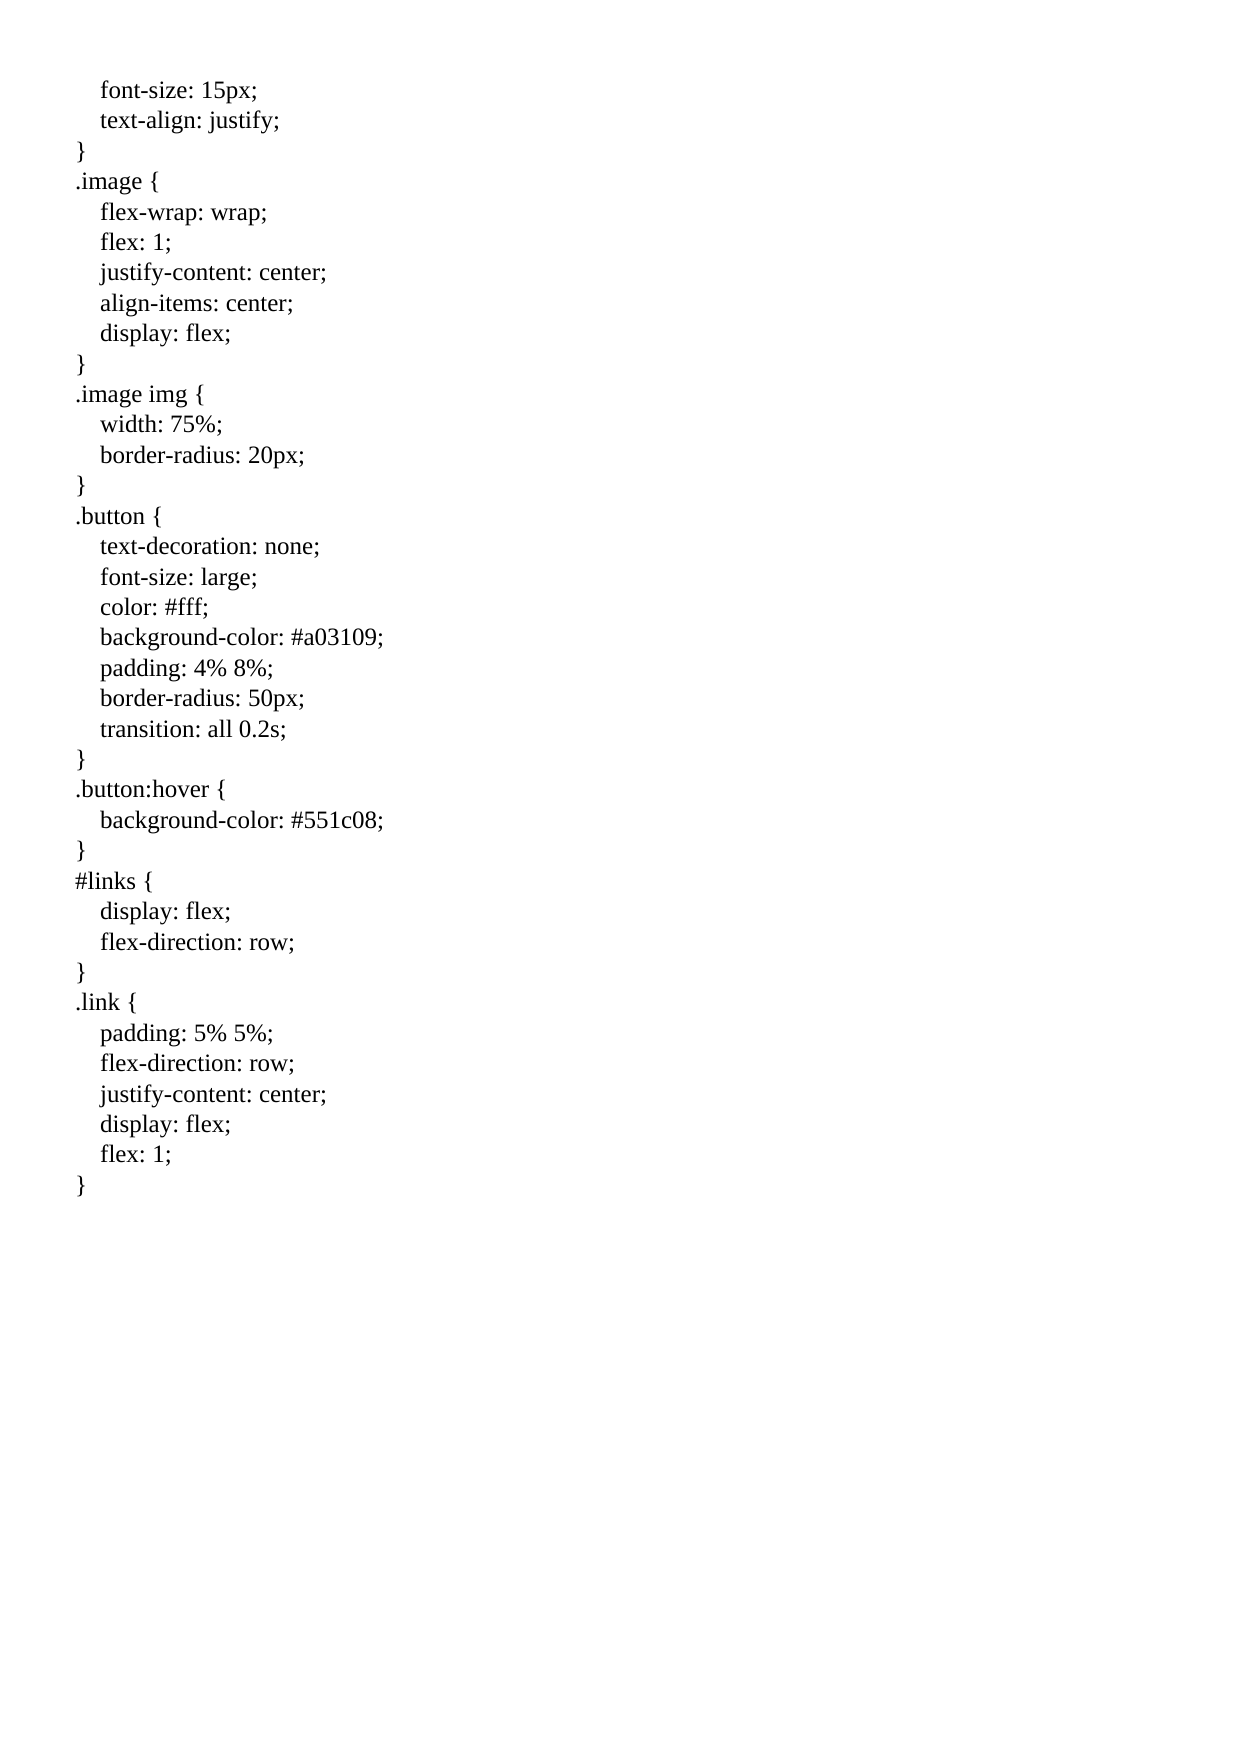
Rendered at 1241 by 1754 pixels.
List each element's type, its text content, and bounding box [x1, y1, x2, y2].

text .link { [75, 987, 1165, 1016]
text padding: 5% 5%; [75, 1018, 1165, 1047]
text flex-wrap: wrap; [75, 197, 1165, 225]
text .button { [75, 501, 1165, 529]
text } [75, 349, 1165, 377]
text } [75, 470, 1165, 499]
text color: #fff; [75, 592, 1165, 621]
text flex: 1; [75, 227, 1165, 256]
text justify-content: center; [75, 257, 1165, 286]
text padding: 4% 8%; [75, 653, 1165, 682]
text display: flex; [75, 1109, 1165, 1138]
text text-decoration: none; [75, 531, 1165, 560]
text } [75, 1170, 1165, 1199]
text text-align: justify; [75, 105, 1165, 134]
text border-radius: 20px; [75, 440, 1165, 469]
text flex-direction: row; [75, 1048, 1165, 1077]
text justify-content: center; [75, 1079, 1165, 1107]
text font-size: 15px; [75, 75, 1165, 104]
text font-size: large; [75, 562, 1165, 590]
text .button:hover { [75, 774, 1165, 803]
text align-items: center; [75, 288, 1165, 317]
text .image { [75, 166, 1165, 195]
text .image img { [75, 379, 1165, 408]
text background-color: #a03109; [75, 622, 1165, 651]
text border-radius: 50px; [75, 683, 1165, 712]
text flex-direction: row; [75, 927, 1165, 955]
text width: 75%; [75, 409, 1165, 438]
text } [75, 136, 1165, 164]
text background-color: #551c08; [75, 805, 1165, 834]
text } [75, 835, 1165, 864]
text } [75, 957, 1165, 986]
text display: flex; [75, 318, 1165, 347]
text #links { [75, 866, 1165, 894]
text } [75, 744, 1165, 773]
text display: flex; [75, 896, 1165, 925]
text flex: 1; [75, 1139, 1165, 1168]
text transition: all 0.2s; [75, 714, 1165, 742]
